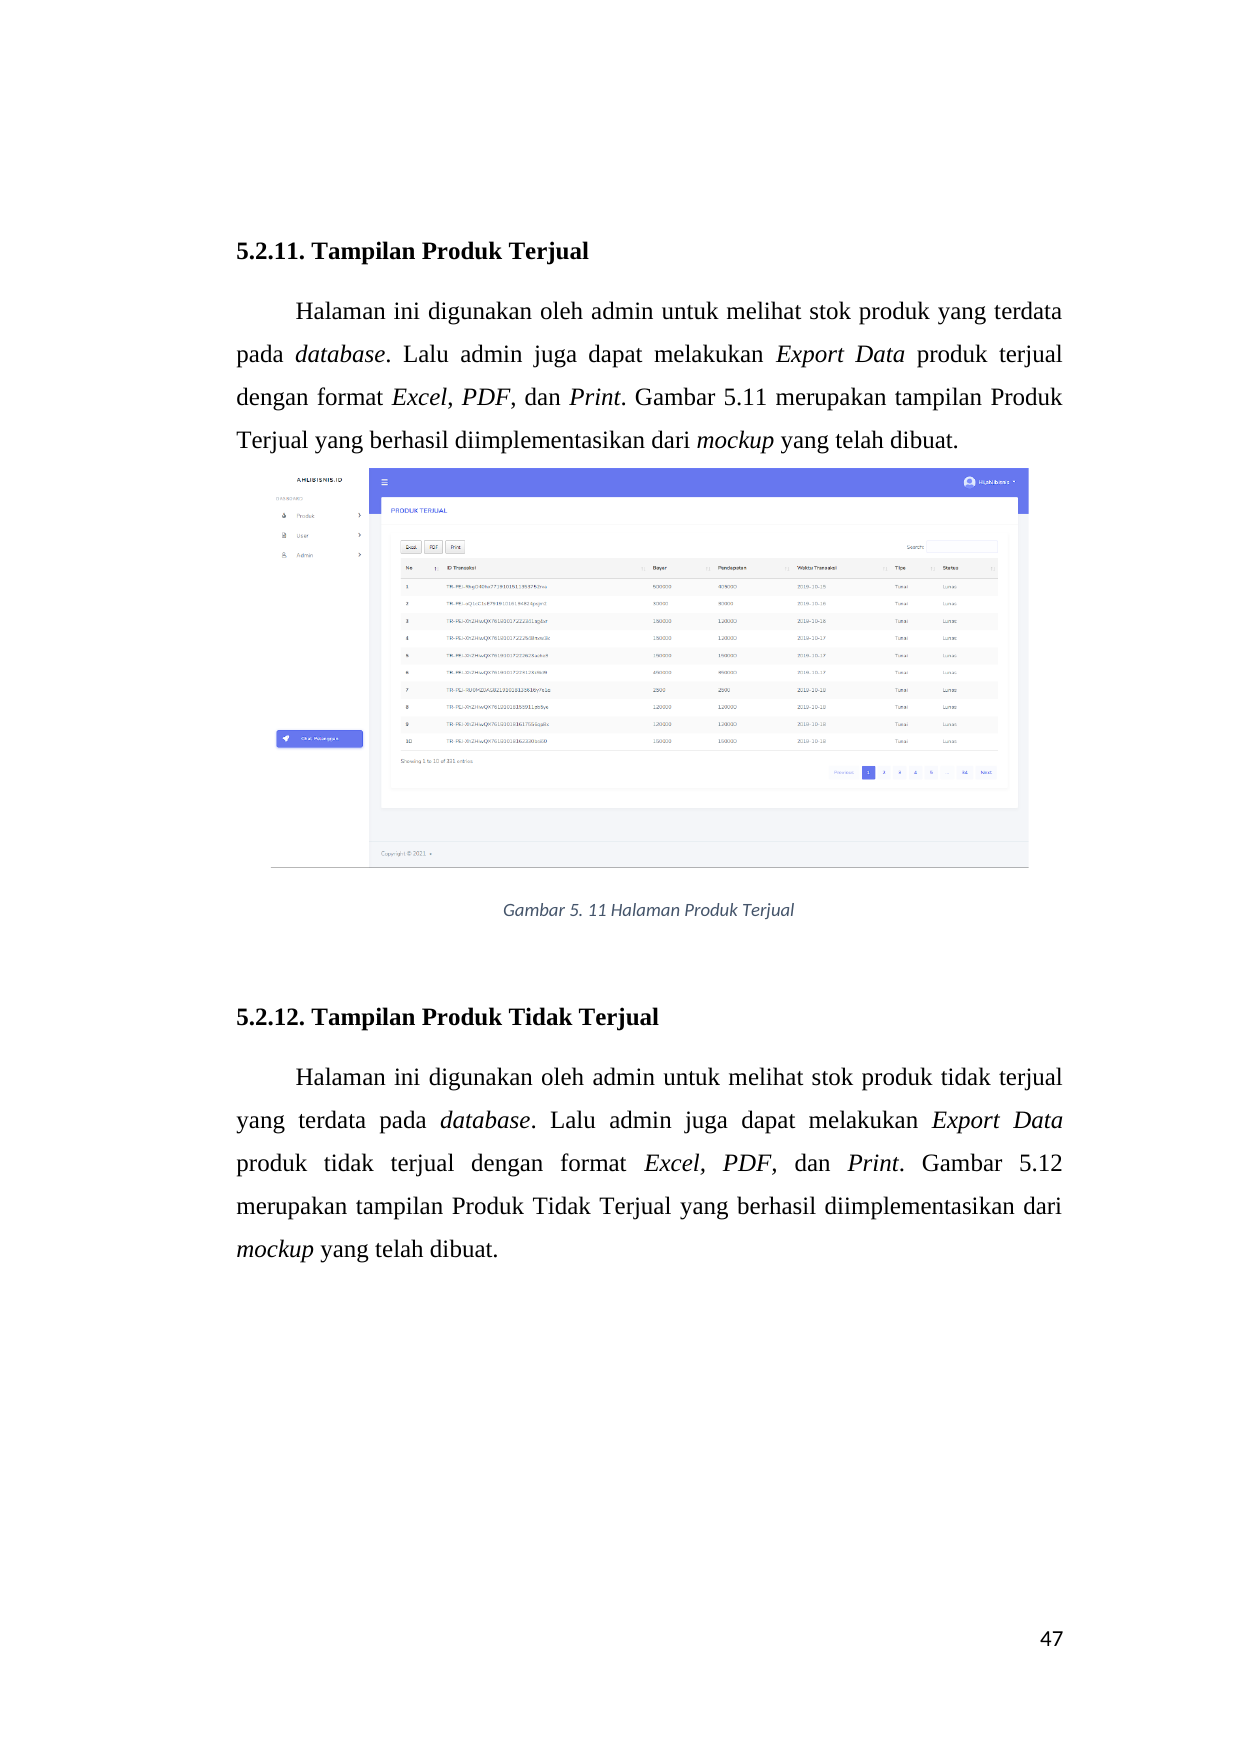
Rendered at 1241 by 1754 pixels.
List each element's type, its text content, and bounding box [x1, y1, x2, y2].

list Halaman ini digunakan oleh admin untuk melihat stok produk tidak terjual yang terdata pada database. Lalu admin juga dapat melakukan Export Data produk tidak terjual dengan format Excel, PDF, dan Print. Gambar 5.12 merupakan tampilan Produk Tidak Terjual yang berhasil diimplementasikan dari mockup yang telah dibuat. [236, 1062, 1063, 1263]
subtitle Tampilan Produk Terjual [236, 236, 1063, 265]
list Halaman ini digunakan oleh admin untuk melihat stok produk yang terdata pada database. Lalu admin juga dapat melakukan Export Data produk terjual dengan format Excel, PDF, dan Print. Gambar 5.11 merupakan tampilan Produk Terjual yang berhasil diimplementasikan dari mockup yang telah dibuat. [236, 296, 1063, 454]
text Gambar 5. 11 Halaman Produk Terjual [236, 899, 1063, 922]
picture [270, 468, 1029, 868]
subtitle Tampilan Produk Tidak Terjual [236, 1002, 1063, 1031]
